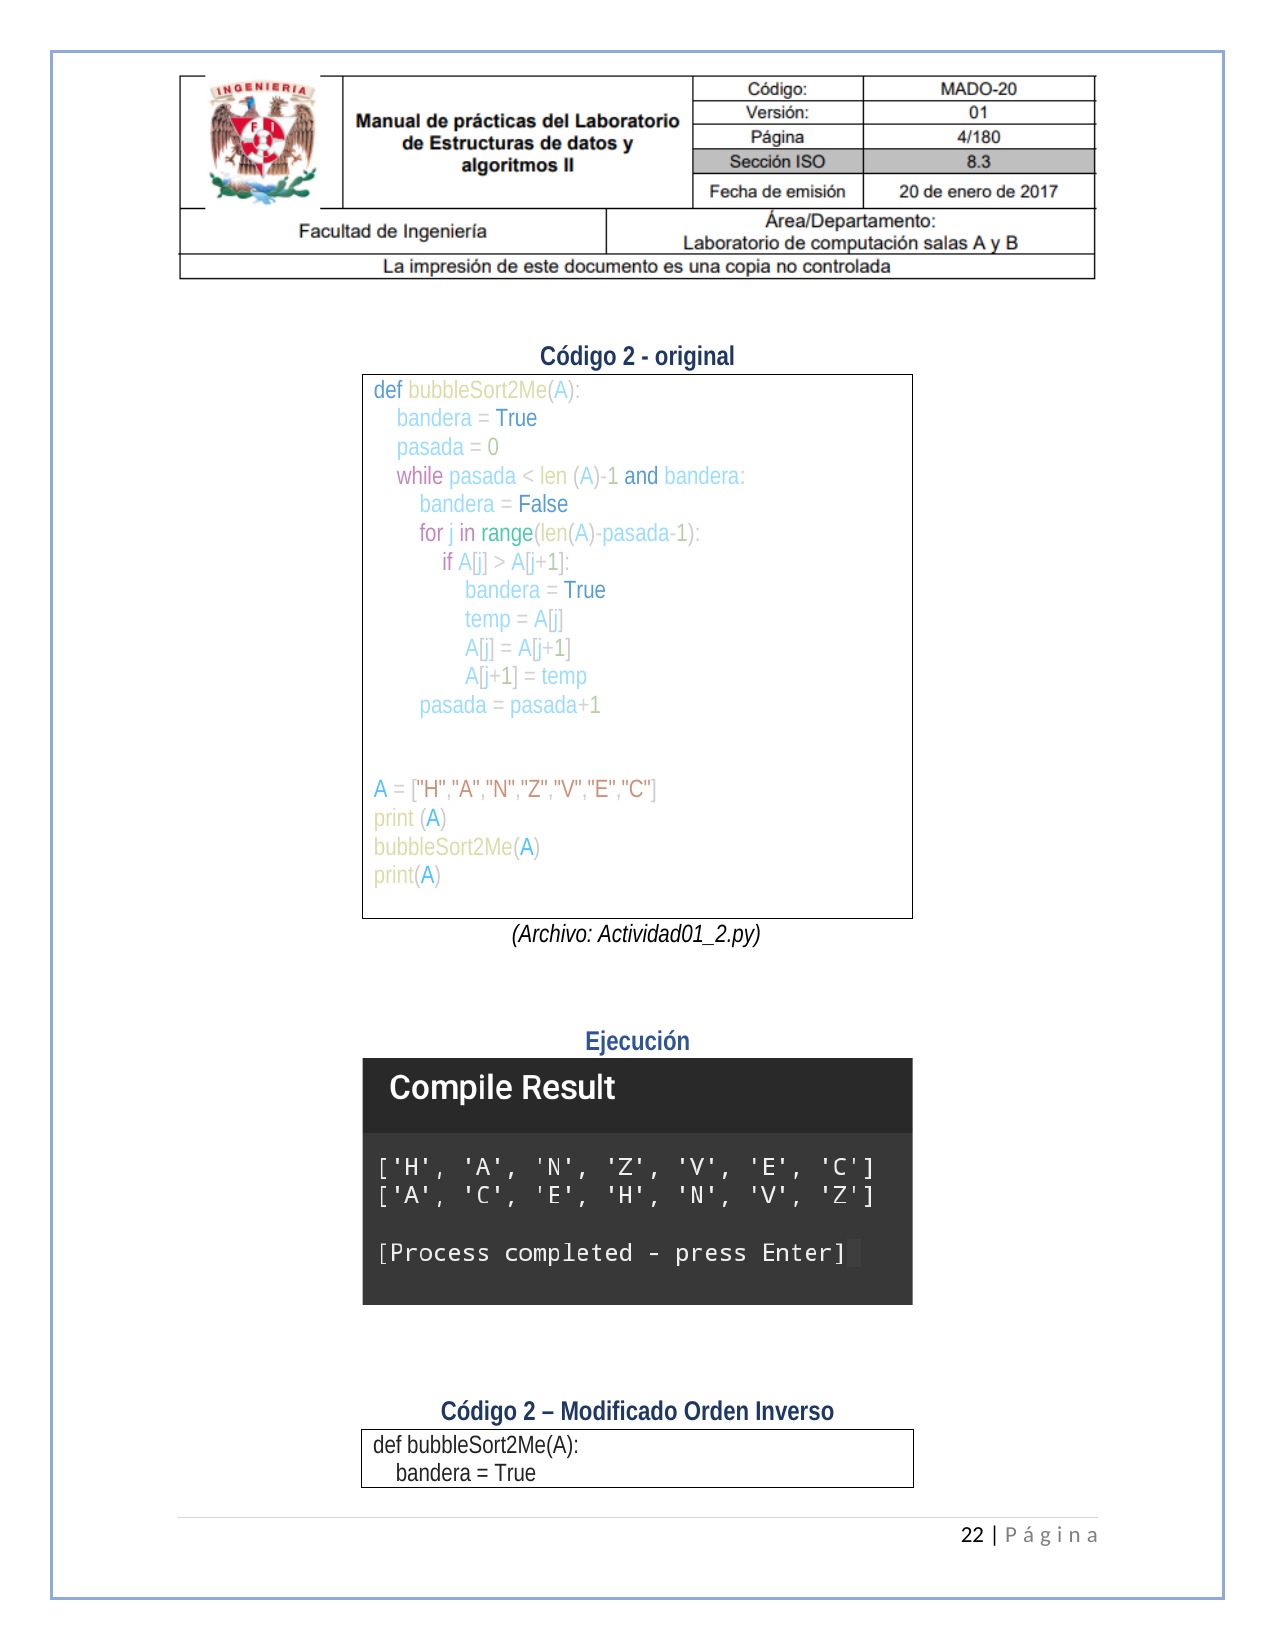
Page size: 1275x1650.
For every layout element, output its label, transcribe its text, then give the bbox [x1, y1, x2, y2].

text (Archivo: Actividad01_2.py) [177, 919, 1098, 947]
subtitle Código 2 – Modificado Orden Inverso [177, 1395, 1098, 1426]
table_header def bubbleSort2Me(A): bandera = True pasada = 0 while pasada < len (A)-1 and bandera: bandera = False for j in range(len(A)-pasada-1): if A[j] > A[j+1]: bandera = True temp = A[j] A[j] = A[j+1] A[j+1] = temp pasada = pasada+1 A = ["H","A","N","Z","V","E","C"] print (A) bubbleSort2Me(A) print(A) [363, 375, 912, 918]
subtitle Ejecución [177, 1025, 1098, 1056]
subtitle Código 2 - original [177, 340, 1098, 371]
picture [362, 1058, 913, 1305]
picture [177, 73, 1098, 282]
